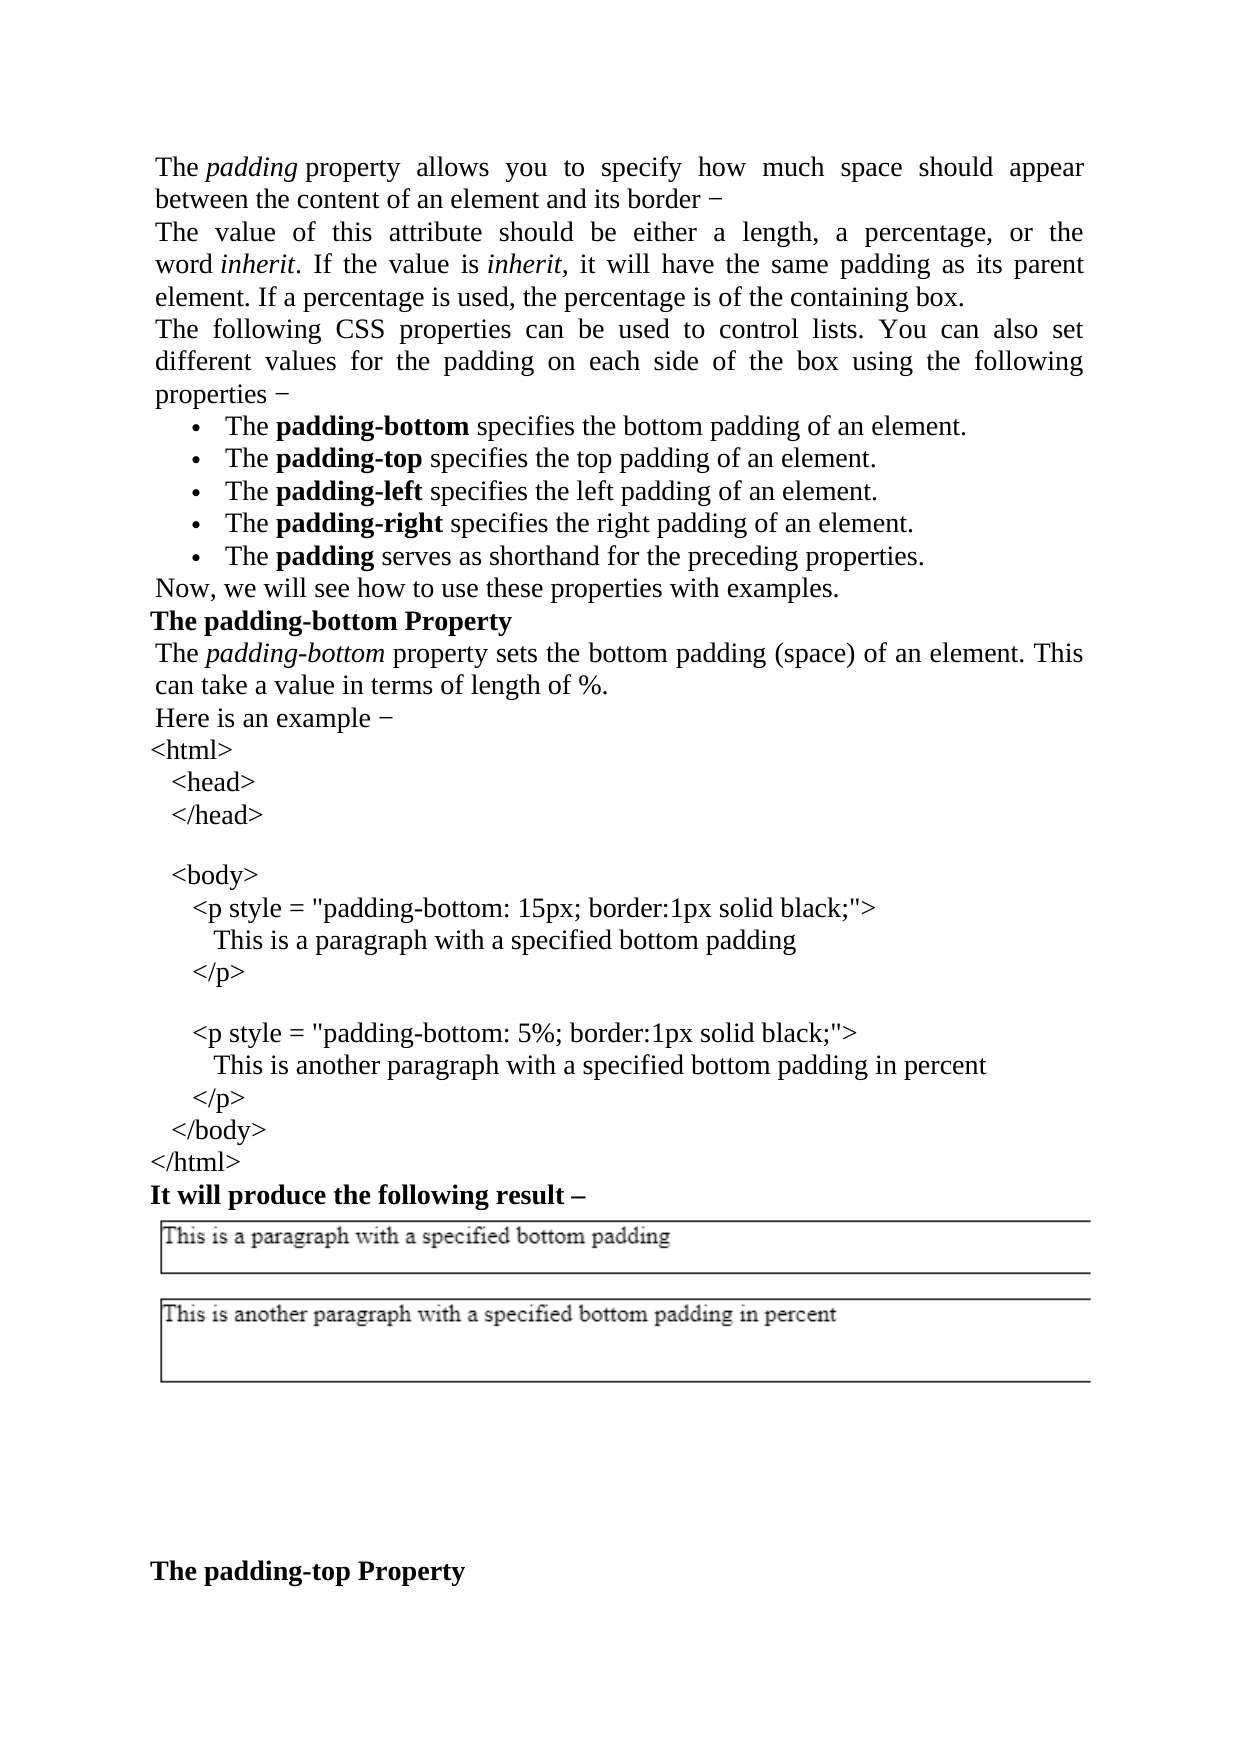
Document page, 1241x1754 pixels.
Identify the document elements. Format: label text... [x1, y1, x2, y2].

text </p> [150, 956, 1090, 988]
text The padding-top Property [150, 1553, 1090, 1586]
text This is another paragraph with a specified bottom padding in percent [150, 1048, 1090, 1081]
text It will produce the following result – [150, 1178, 1090, 1210]
list The padding-right specifies the right padding of an element. [192, 506, 1085, 539]
text </body> [150, 1113, 1090, 1146]
text <head> [150, 766, 1090, 798]
text <p style = "padding-bottom: 5%; border:1px solid black;"> [150, 1016, 1090, 1048]
list The padding serves as shorthand for the preceding properties. [192, 539, 1085, 571]
list The padding-top specifies the top padding of an element. [192, 442, 1085, 474]
list The padding-bottom specifies the bottom padding of an element. [192, 409, 1085, 442]
text <p style = "padding-bottom: 15px; border:1px solid black;"> [150, 891, 1090, 923]
text The padding-bottom Property [150, 603, 1090, 636]
text This is a paragraph with a specified bottom padding [150, 923, 1090, 956]
text Here is an example − [155, 701, 1085, 733]
picture [150, 1210, 1091, 1392]
text Now, we will see how to use these properties with examples. [155, 571, 1085, 603]
text <body> [150, 858, 1090, 891]
list The padding-left specifies the left padding of an element. [192, 474, 1085, 506]
text The value of this attribute should be either a length, a percentage, or the word inherit. If the value is inherit, it will have the same padding as its parent element. If a percentage is used, the percentage is of the containing box. [155, 215, 1085, 312]
text </head> [150, 798, 1090, 830]
text </p> [150, 1081, 1090, 1113]
text The padding property allows you to specify how much space should appear between the content of an element and its border − [155, 150, 1085, 215]
text </html> [150, 1146, 1090, 1178]
text <html> [150, 733, 1090, 766]
text The padding-bottom property sets the bottom padding (space) of an element. This can take a value in terms of length of %. [155, 636, 1085, 701]
text The following CSS properties can be used to control lists. You can also set different values for the padding on each side of the box using the following properties − [155, 312, 1085, 409]
